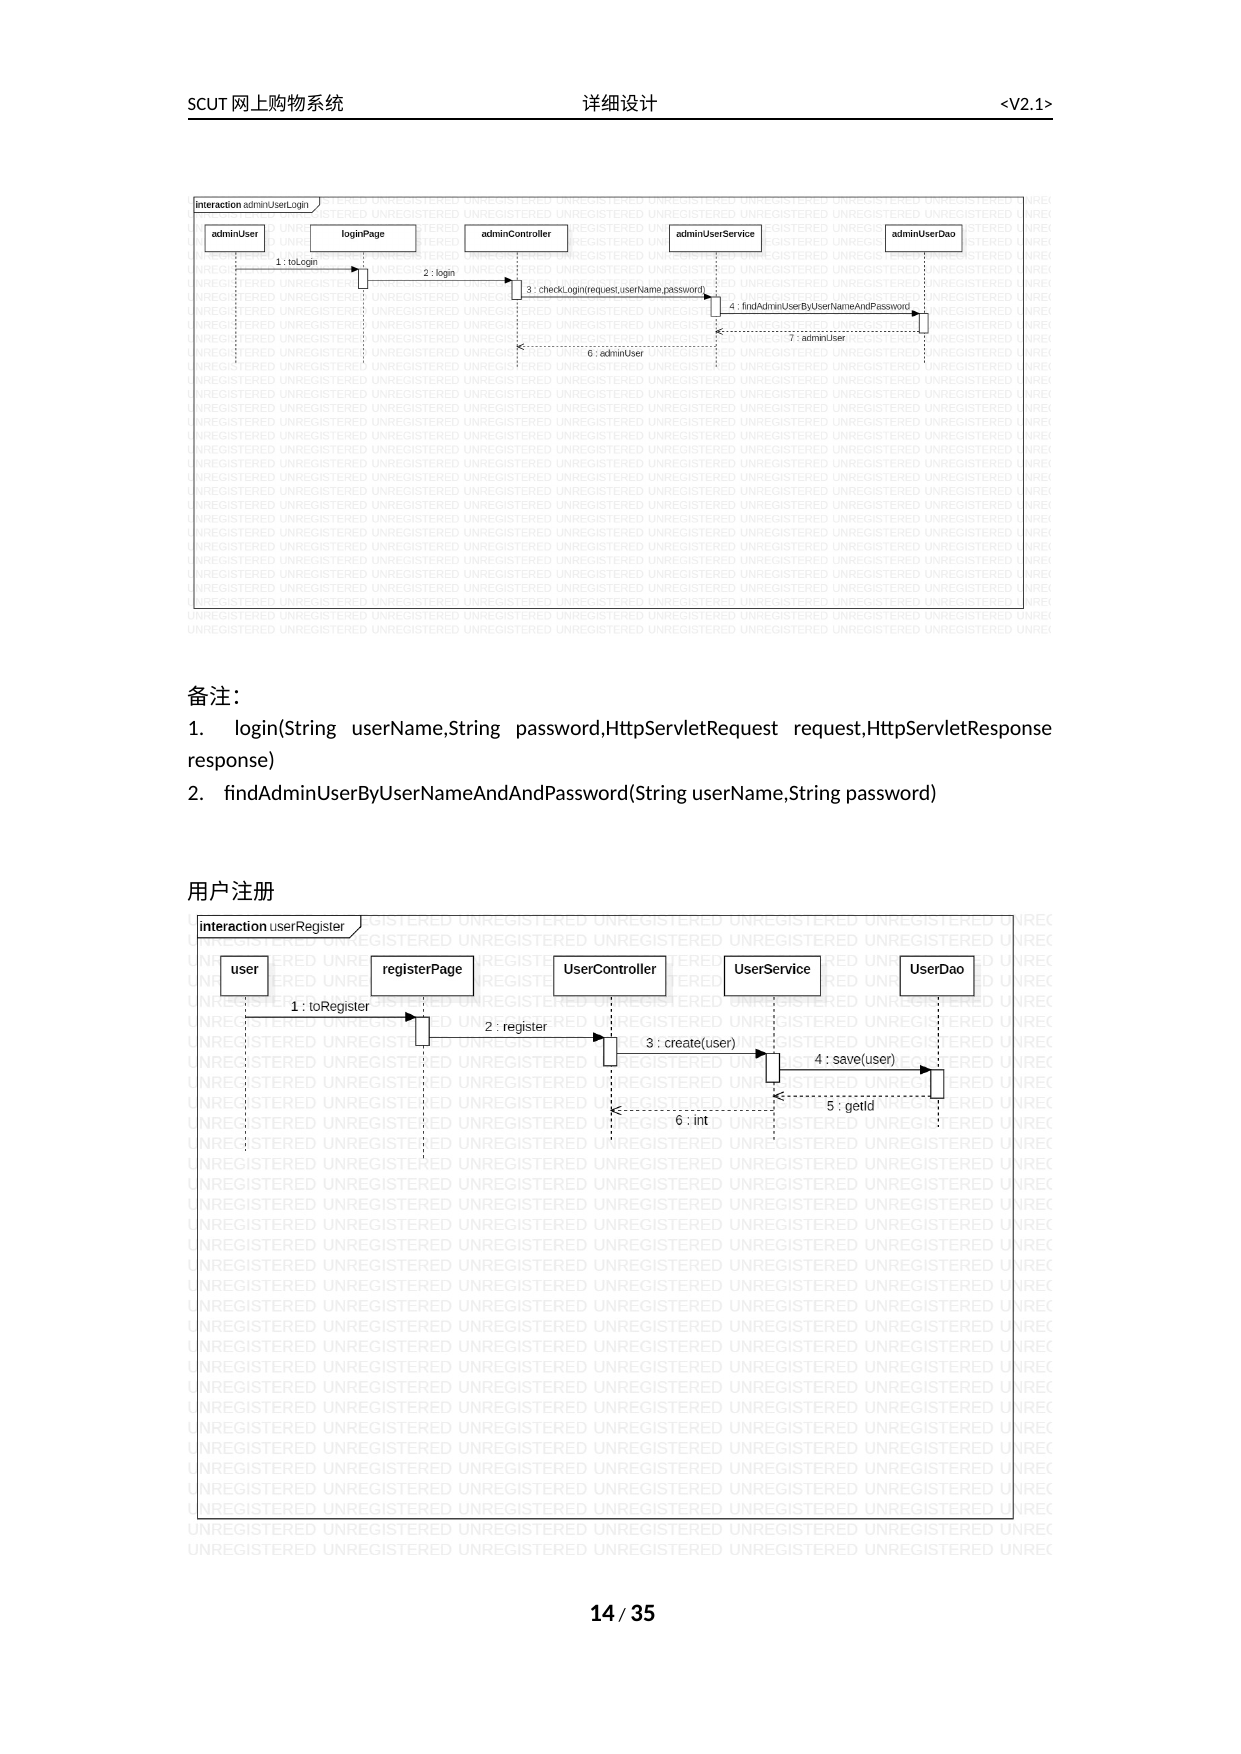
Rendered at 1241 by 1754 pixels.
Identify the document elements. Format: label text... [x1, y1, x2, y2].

picture [187, 191, 1051, 636]
list 2. findAdminUserByUserNameAndAndPassword(String userName,String password) [187, 776, 1053, 808]
list 用户注册 [187, 873, 1053, 906]
picture [187, 906, 1053, 1559]
list 1. login(String userName,String password,HttpServletRequest request,HttpServletResponse response) [187, 711, 1053, 776]
list 备注： [187, 678, 1053, 711]
